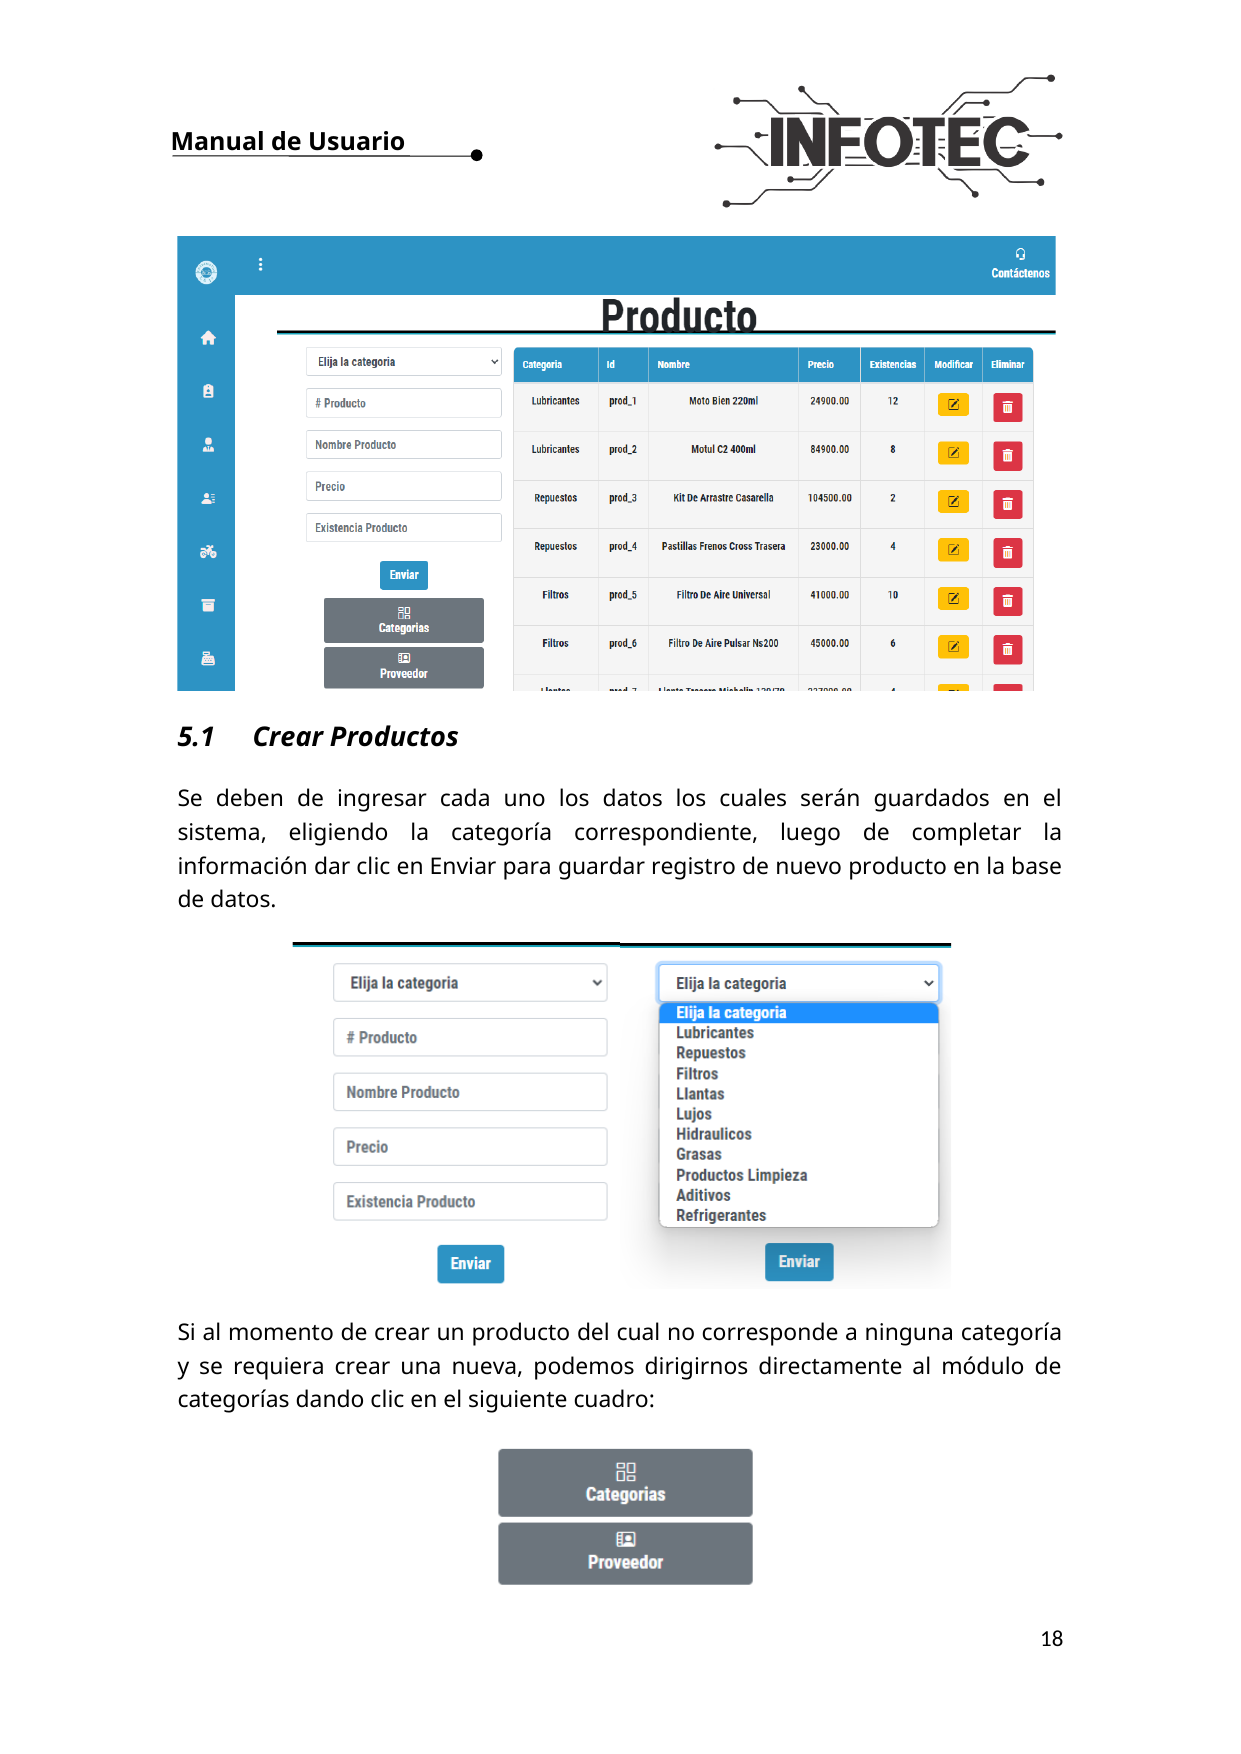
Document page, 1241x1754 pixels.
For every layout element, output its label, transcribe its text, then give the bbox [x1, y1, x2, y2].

text Se deben de ingresar cada uno los datos los cuales serán guardados en el sistema, eligiendo la categoría correspondiente, luego de completar la información dar clic en Enviar para guardar registro de nuevo producto en la base de datos. [177, 782, 1063, 915]
text Si al momento de crear un producto del cual no corresponde a ninguna categoría y se requiera crear una nueva, podemos dirigirnos directamente al módulo de categorías dando clic en el siguiente cuadro: [177, 1316, 1063, 1414]
picture [177, 236, 1056, 691]
picture [445, 1442, 795, 1597]
subtitle 5.1 Crear Productos [177, 717, 1063, 754]
picture [288, 942, 952, 1289]
picture [712, 73, 1064, 209]
